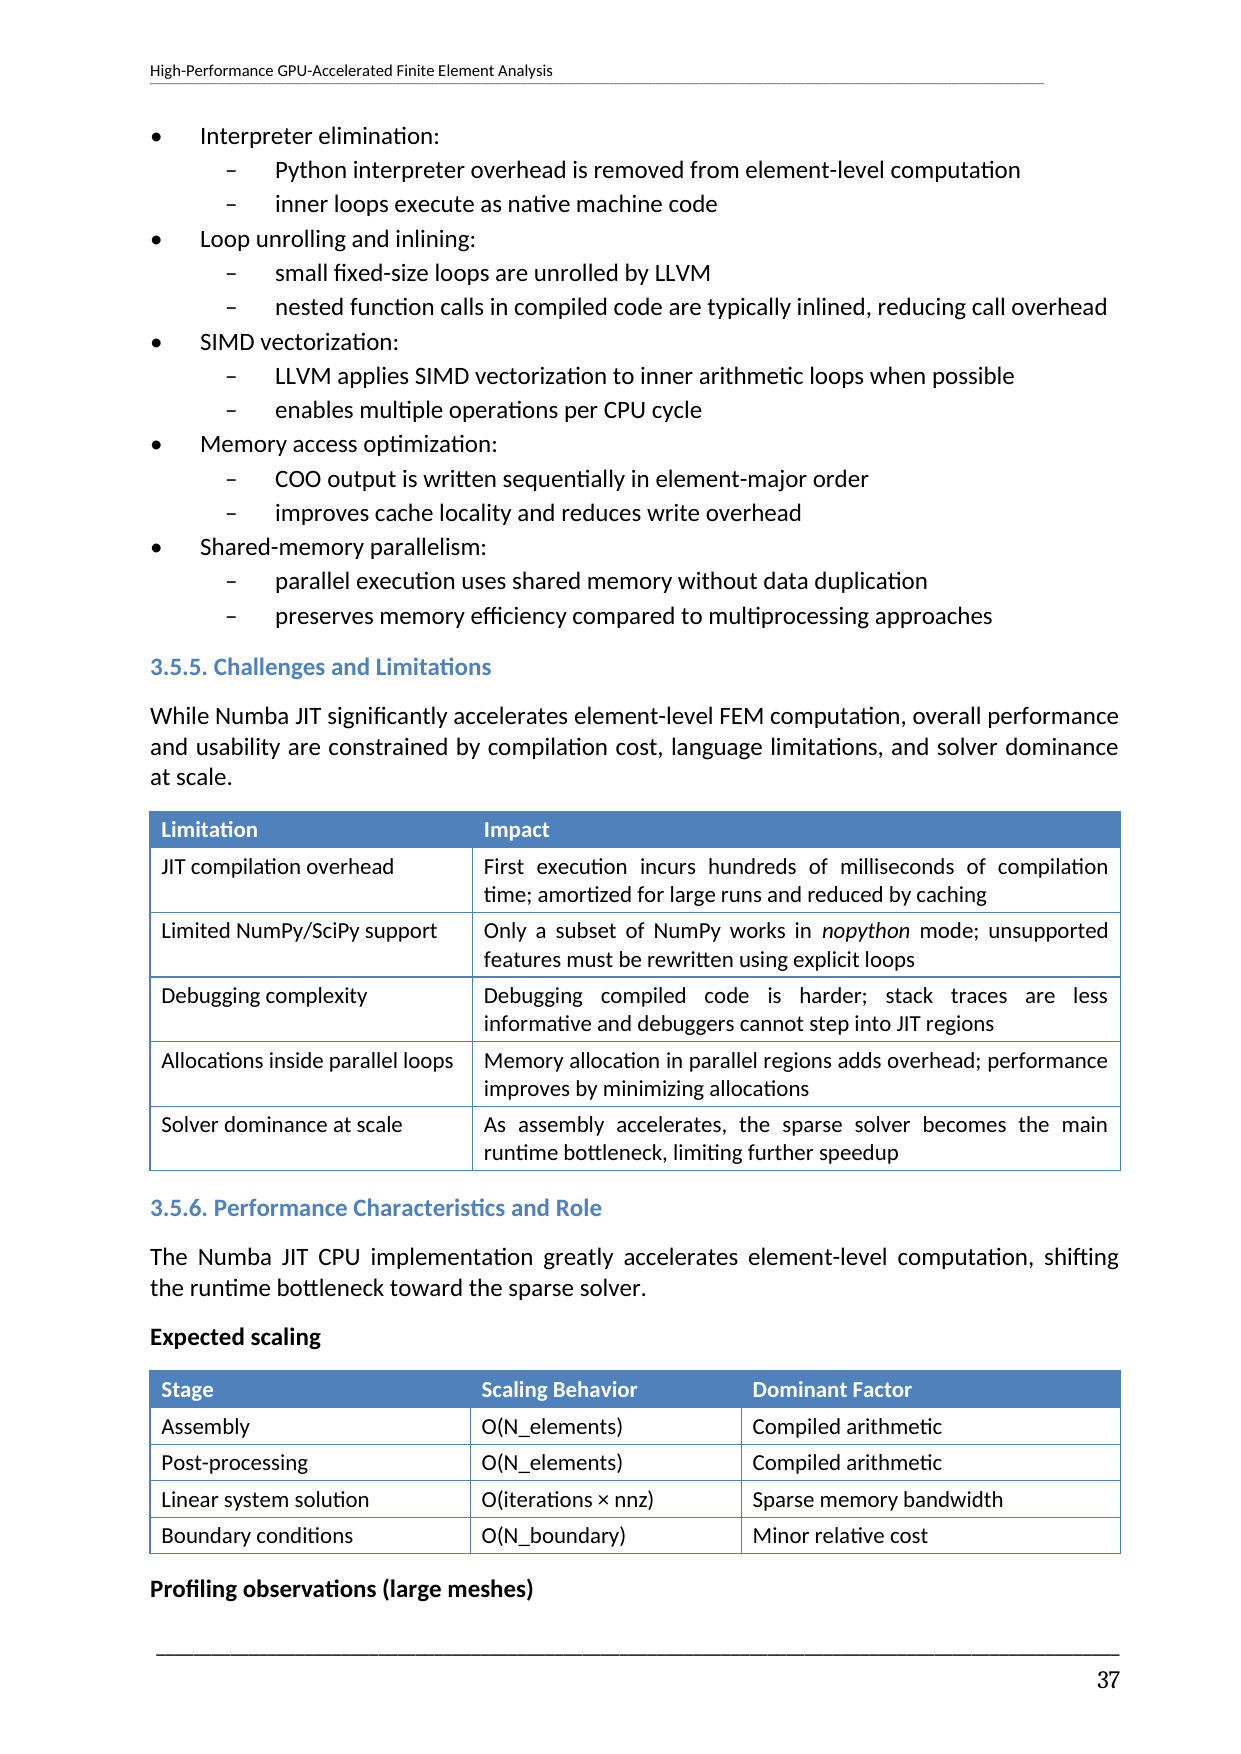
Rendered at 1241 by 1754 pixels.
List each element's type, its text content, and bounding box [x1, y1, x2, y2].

list parallel execution uses shared memory without data duplication [225, 566, 1120, 596]
list Python interpreter overhead is removed from element-level computation [225, 154, 1120, 185]
table_header Stage [151, 1371, 470, 1407]
table_cell O(iterations × nnz) [471, 1481, 741, 1517]
table_cell Debugging complexity [151, 978, 472, 1041]
table_cell O(N_elements) [471, 1408, 741, 1443]
list small fixed-size loops are unrolled by LLVM [225, 257, 1120, 288]
table_cell Linear system solution [151, 1481, 470, 1517]
table_header Impact [473, 812, 1120, 847]
list Memory access optimization: [150, 428, 1120, 459]
table_cell Memory allocation in parallel regions adds overhead; performance improves by minimizing allocations [473, 1042, 1120, 1106]
table_cell O(N_elements) [471, 1445, 741, 1480]
list SIMD vectorization: [150, 326, 1120, 356]
table_cell Post-processing [151, 1445, 470, 1480]
list improves cache locality and reduces write overhead [225, 497, 1120, 527]
table_header Scaling Behavior [471, 1371, 741, 1407]
table_cell Sparse memory bandwidth [742, 1481, 1120, 1517]
list LLVM applies SIMD vectorization to inner arithmetic loops when possible [225, 360, 1120, 390]
list enables multiple operations per CPU cycle [225, 394, 1120, 425]
text While Numba JIT significantly accelerates element-level FEM computation, overall performance and usability are constrained by compilation cost, language limitations, and solver dominance at scale. [150, 700, 1120, 792]
table_cell Boundary conditions [151, 1518, 470, 1553]
table_cell Compiled arithmetic [742, 1445, 1120, 1480]
table_cell Solver dominance at scale [151, 1107, 472, 1170]
table_cell Allocations inside parallel loops [151, 1042, 472, 1106]
subtitle 3.5.6. Performance Characteristics and Role [150, 1192, 1120, 1223]
list Interpreter elimination: [150, 120, 1120, 151]
table_cell Assembly [151, 1408, 470, 1443]
subtitle 3.5.5. Challenges and Limitations [150, 651, 1120, 682]
list Loop unrolling and inlining: [150, 223, 1120, 253]
table_cell Minor relative cost [742, 1518, 1120, 1553]
table_cell First execution incurs hundreds of milliseconds of compilation time; amortized for large runs and reduced by caching [473, 848, 1120, 912]
text Profiling observations (large meshes) [150, 1573, 1120, 1603]
table_cell JIT compilation overhead [151, 848, 472, 912]
table_cell Limited NumPy/SciPy support [151, 913, 472, 976]
text Expected scaling [150, 1321, 1120, 1352]
table_cell Debugging compiled code is harder; stack traces are less informative and debuggers cannot step into JIT regions [473, 978, 1120, 1041]
list preserves memory efficiency compared to multiprocessing approaches [225, 600, 1120, 630]
list COO output is written sequentially in element-major order [225, 463, 1120, 493]
text The Numba JIT CPU implementation greatly accelerates element-level computation, shifting the runtime bottleneck toward the sparse solver. [150, 1241, 1120, 1302]
table_cell As assembly accelerates, the sparse solver becomes the main runtime bottleneck, limiting further speedup [473, 1107, 1120, 1170]
table_header Limitation [151, 812, 472, 847]
list inner loops execute as native machine code [225, 188, 1120, 219]
table_cell Only a subset of NumPy works in nopython mode; unsupported features must be rewritten using explicit loops [473, 913, 1120, 976]
table_cell Compiled arithmetic [742, 1408, 1120, 1443]
table_header Dominant Factor [742, 1371, 1120, 1407]
list nested function calls in compiled code are typically inlined, reducing call overhead [225, 291, 1120, 322]
table_cell O(N_boundary) [471, 1518, 741, 1553]
list Shared-memory parallelism: [150, 531, 1120, 562]
